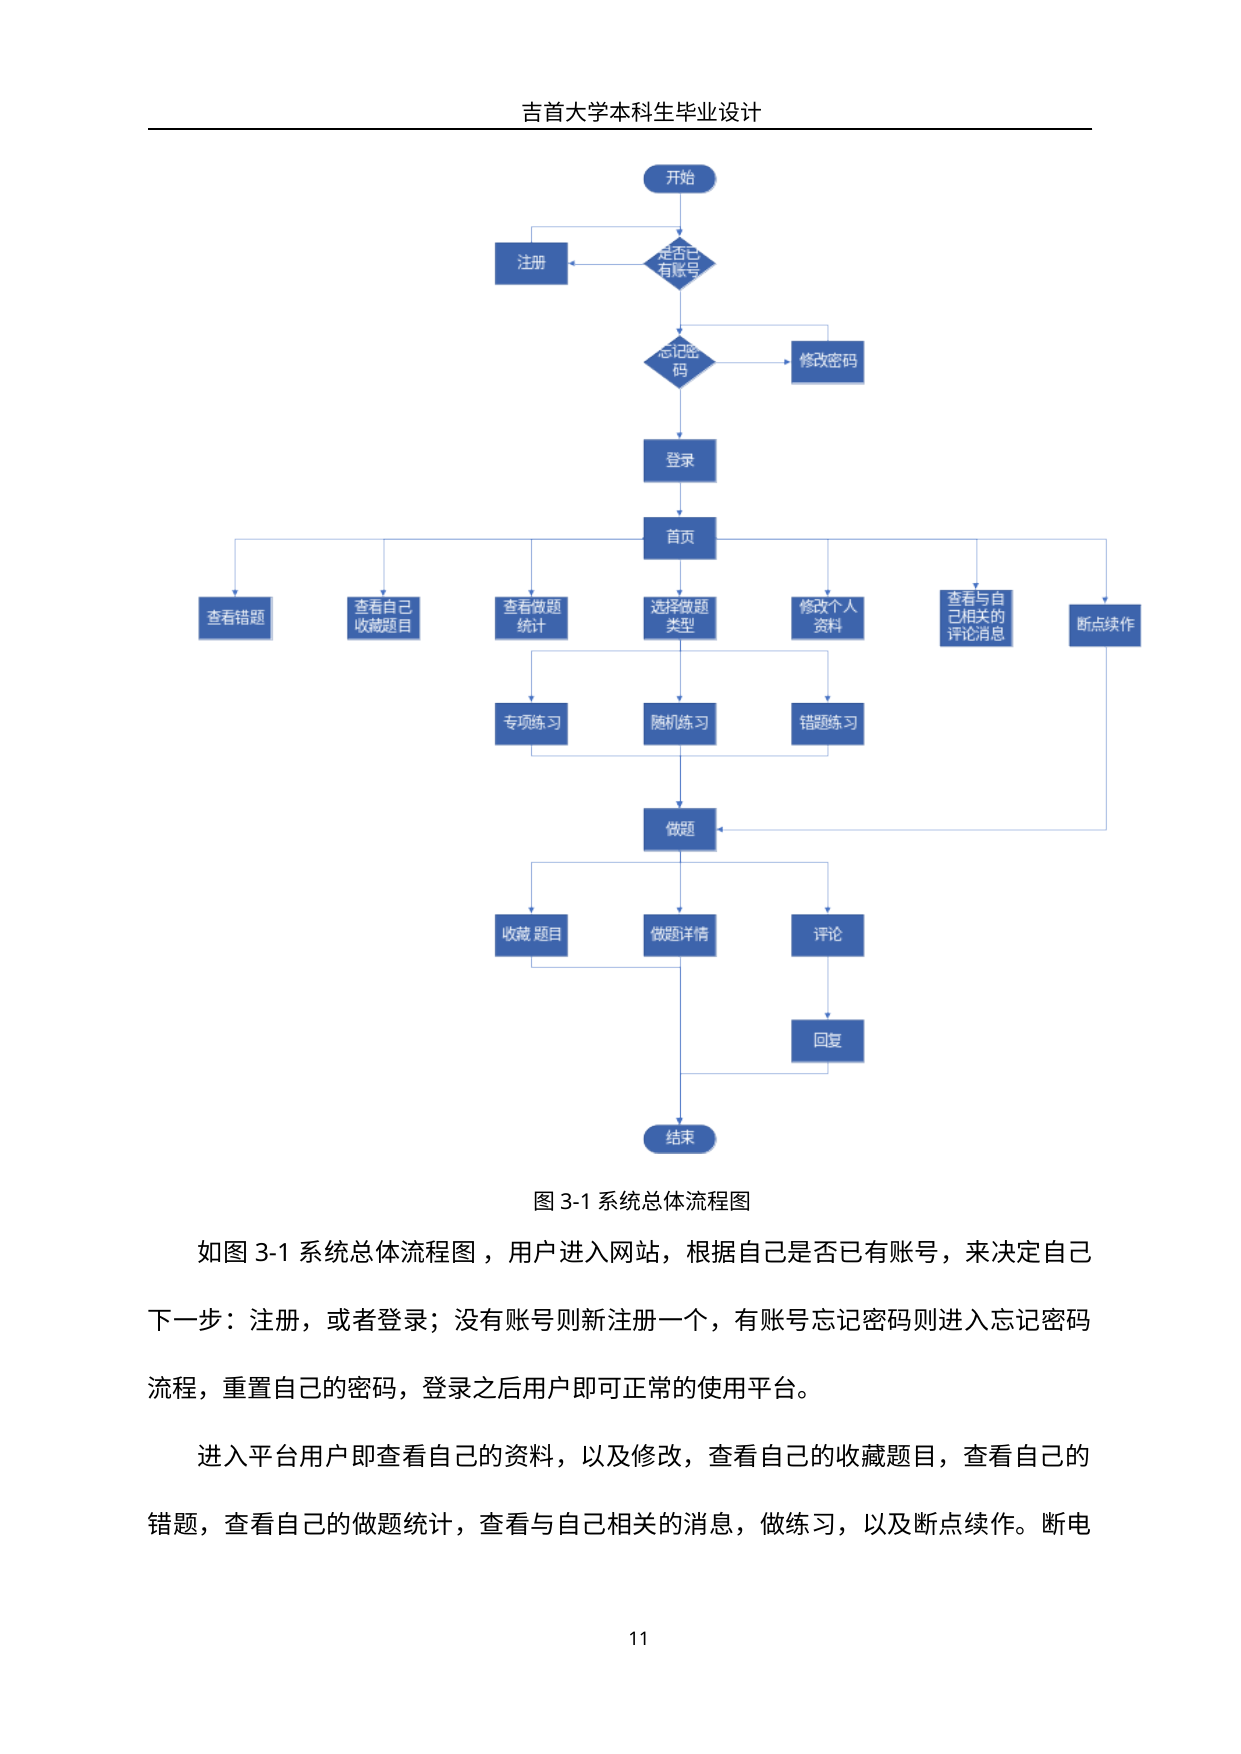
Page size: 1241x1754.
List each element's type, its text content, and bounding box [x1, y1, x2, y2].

text 图 3-1 系统总体流程图 [148, 1183, 1092, 1217]
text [148, 1420, 1092, 1556]
text 如图 3-1 系统总体流程图 ，用户进入网站，根据自己是否已有账号，来决定自己下一步：注册，或者登录；没有账号则新注册一个，有账号忘记密码则进入忘记密码流程，重置自己的密码，登录之后用户即可正常的使用平台。 [148, 1217, 1092, 1420]
